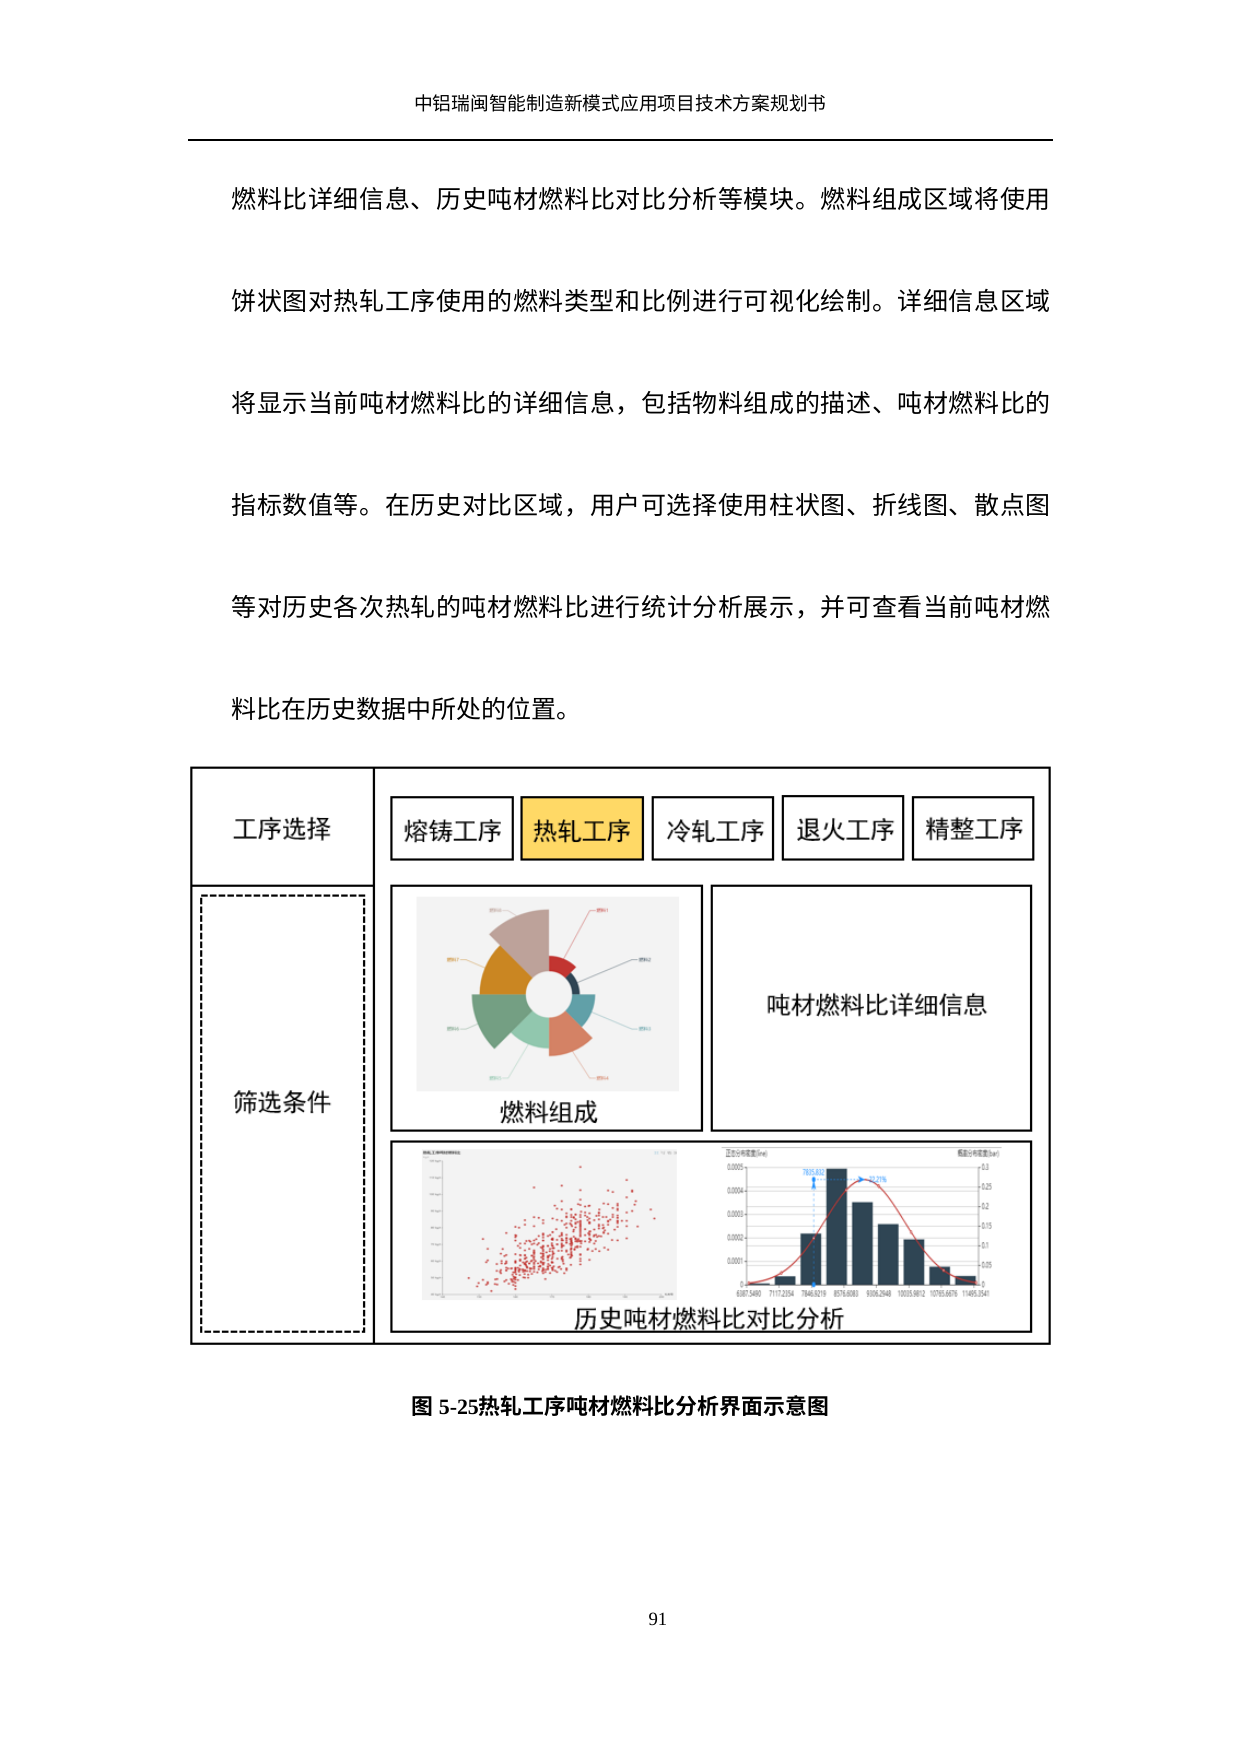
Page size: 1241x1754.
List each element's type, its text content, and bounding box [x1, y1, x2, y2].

picture [187, 759, 1053, 1346]
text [231, 164, 1053, 741]
